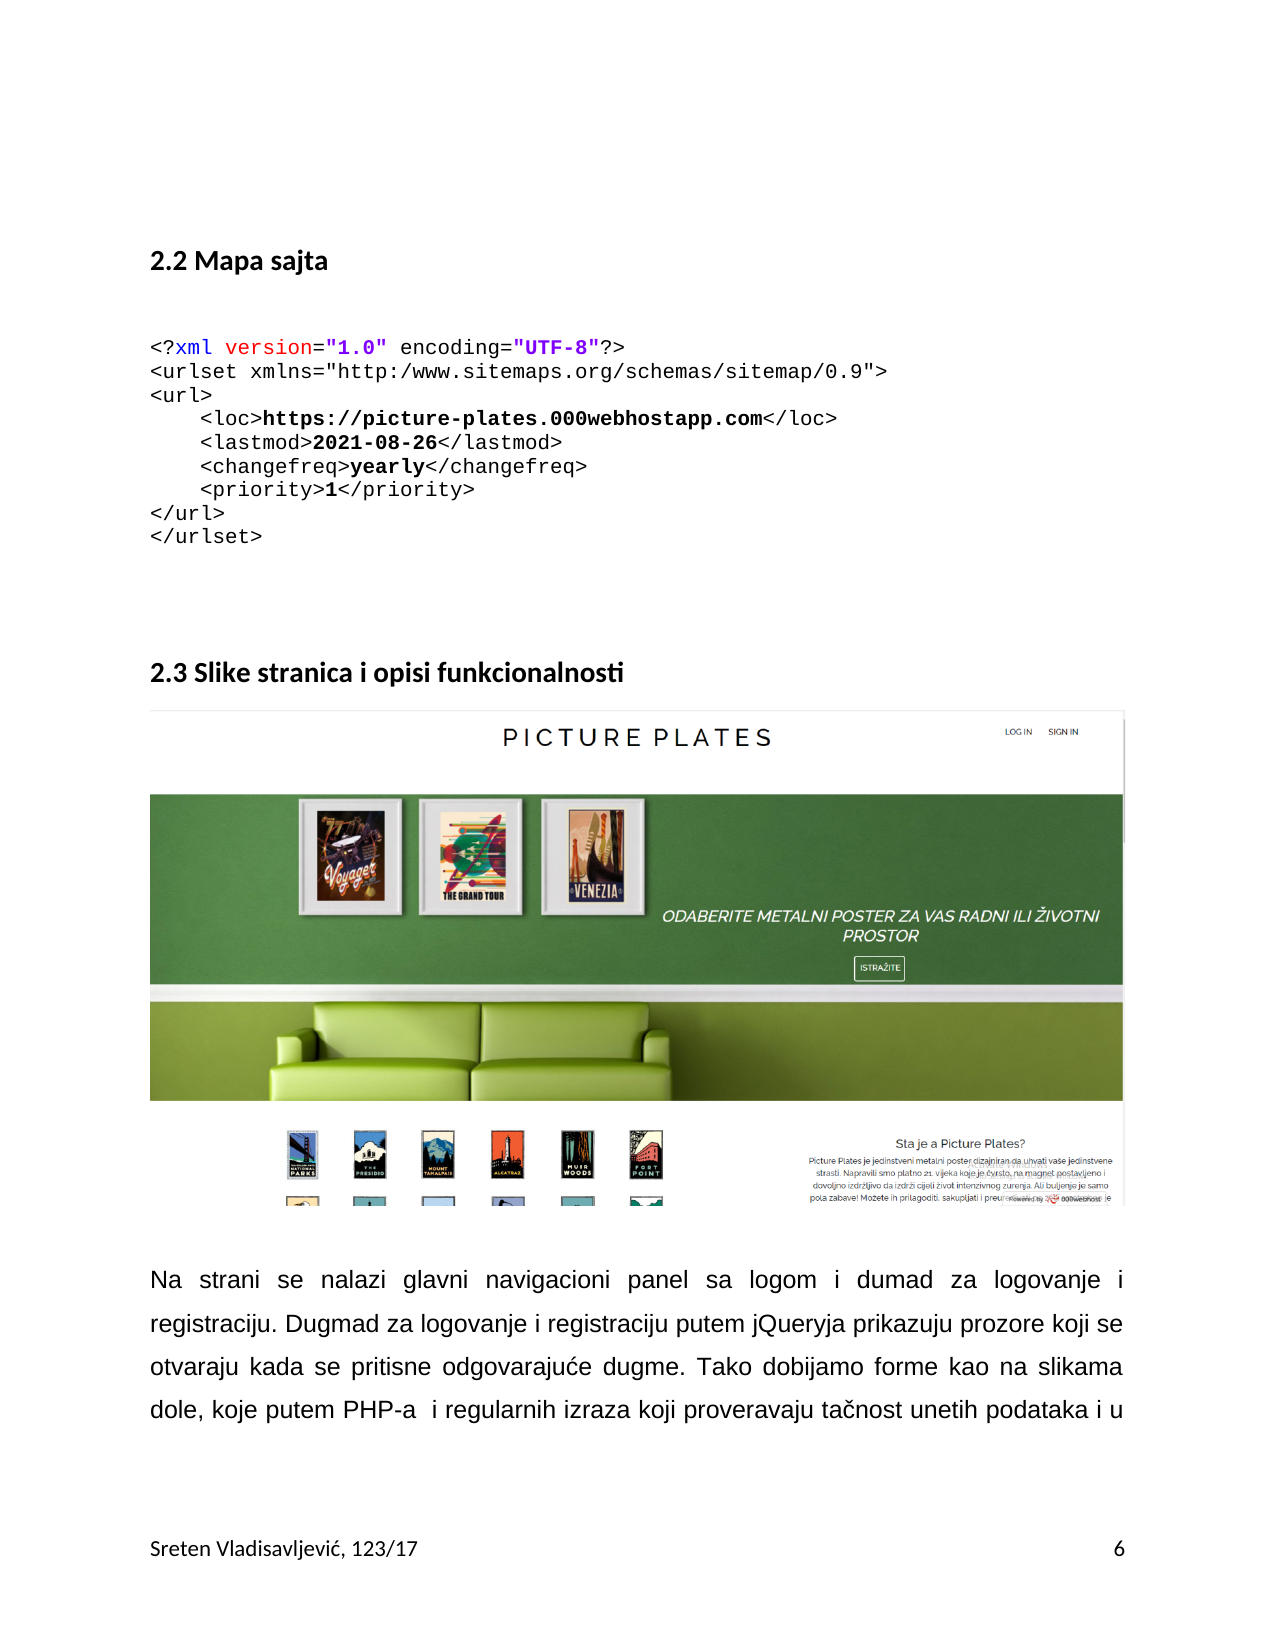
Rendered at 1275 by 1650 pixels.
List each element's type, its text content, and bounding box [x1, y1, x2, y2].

text <lastmod>2021-08-26</lastmod> [150, 432, 1125, 456]
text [150, 1266, 1125, 1424]
text <changefreq>yearly</changefreq> [150, 456, 1125, 479]
text 2.3 Slike stranica i opisi funkcionalnosti [150, 652, 1125, 689]
picture [150, 709, 1125, 1206]
text </urlset> [150, 527, 1125, 550]
text <loc>https://picture-plates.000webhostapp.com</loc> [150, 408, 1125, 432]
text <priority>1</priority> [150, 479, 1125, 503]
text </url> [150, 503, 1125, 527]
text <urlset xmlns="http:/www.sitemaps.org/schemas/sitemap/0.9"> [150, 361, 1125, 385]
text 2.2 Mapa sajta [150, 240, 1125, 277]
text <?xml version="1.0" encoding="UTF-8"?> [150, 337, 1125, 361]
text <url> [150, 385, 1125, 408]
